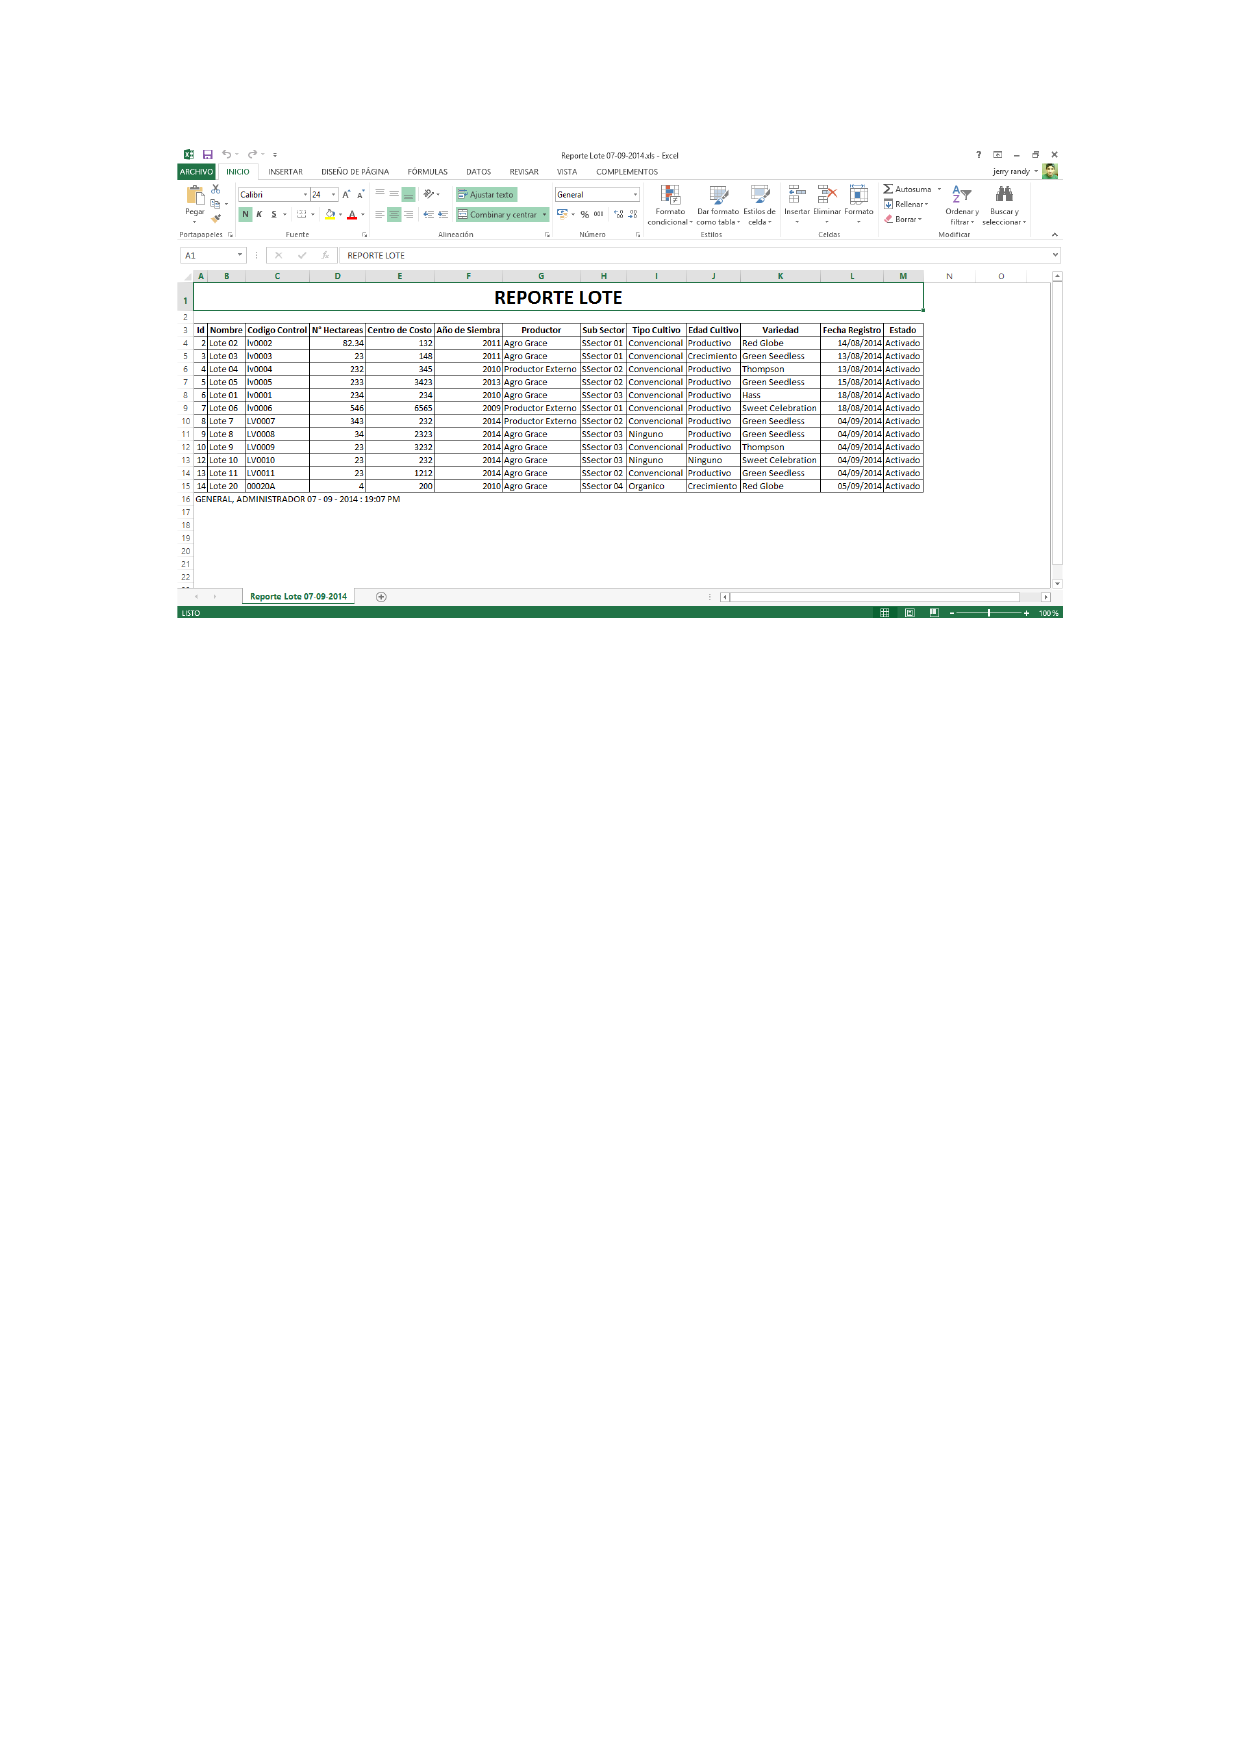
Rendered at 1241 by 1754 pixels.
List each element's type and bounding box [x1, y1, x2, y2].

picture [177, 147, 1063, 618]
